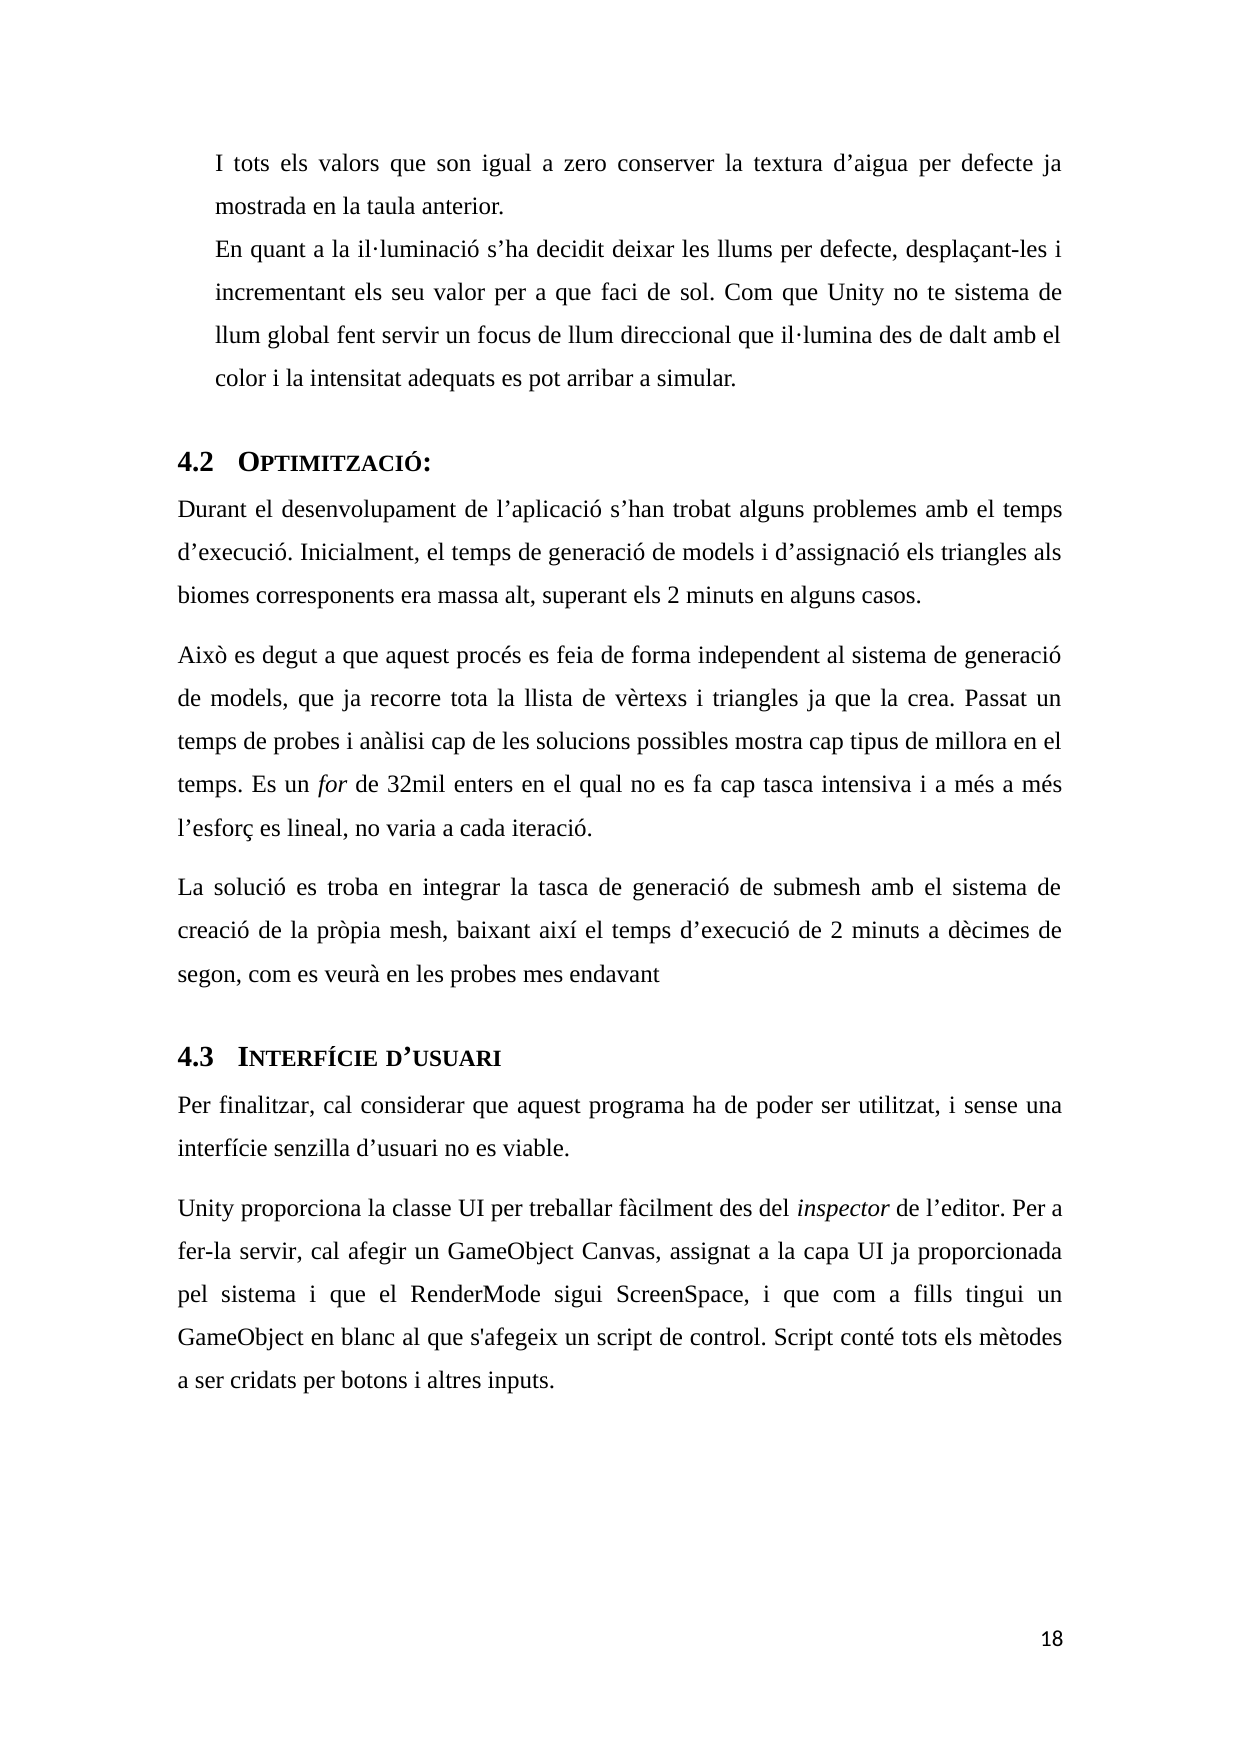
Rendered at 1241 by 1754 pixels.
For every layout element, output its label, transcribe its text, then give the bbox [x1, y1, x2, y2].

subtitle Interfície d’usuari [177, 1039, 1063, 1073]
text Durant el desenvolupament de l’aplicació s’han trobat alguns problemes amb el temps d’execució. Inicialment, el temps de generació de models i d’assignació els triangles als biomes corresponents era massa alt, superant els 2 minuts en alguns casos. [177, 494, 1063, 609]
subtitle Optimització: [177, 444, 1063, 477]
text La solució es troba en integrar la tasca de generació de submesh amb el sistema de creació de la pròpia mesh, baixant així el temps d’execució de 2 minuts a dècimes de segon, com es veurà en les probes mes endavant [177, 872, 1063, 987]
text En quant a la il·luminació s’ha decidit deixar les llums per defecte, desplaçant-les i incrementant els seu valor per a que faci de sol. Com que Unity no te sistema de llum global fent servir un focus de llum direccional que il·lumina des de dalt amb el color i la intensitat adequats es pot arribar a simular. [215, 234, 1063, 392]
text Per finalitzar, cal considerar que aquest programa ha de poder ser utilitzat, i sense una interfície senzilla d’usuari no es viable. [177, 1090, 1063, 1162]
text Això es degut a que aquest procés es feia de forma independent al sistema de generació de models, que ja recorre tota la llista de vèrtexs i triangles ja que la crea. Passat un temps de probes i anàlisi cap de les solucions possibles mostra cap tipus de millora en el temps. Es un for de 32mil enters en el qual no es fa cap tasca intensiva i a més a més l’esforç es lineal, no varia a cada iteració. [177, 640, 1063, 841]
text I tots els valors que son igual a zero conserver la textura d’aigua per defecte ja mostrada en la taula anterior. [215, 148, 1063, 219]
text Unity proporciona la classe UI per treballar fàcilment des del inspector de l’editor. Per a fer-la servir, cal afegir un GameObject Canvas, assignat a la capa UI ja proporcionada pel sistema i que el RenderMode sigui ScreenSpace, i que com a fills tingui un GameObject en blanc al que s'afegeix un script de control. Script conté tots els mètodes a ser cridats per botons i altres inputs. [177, 1193, 1063, 1394]
